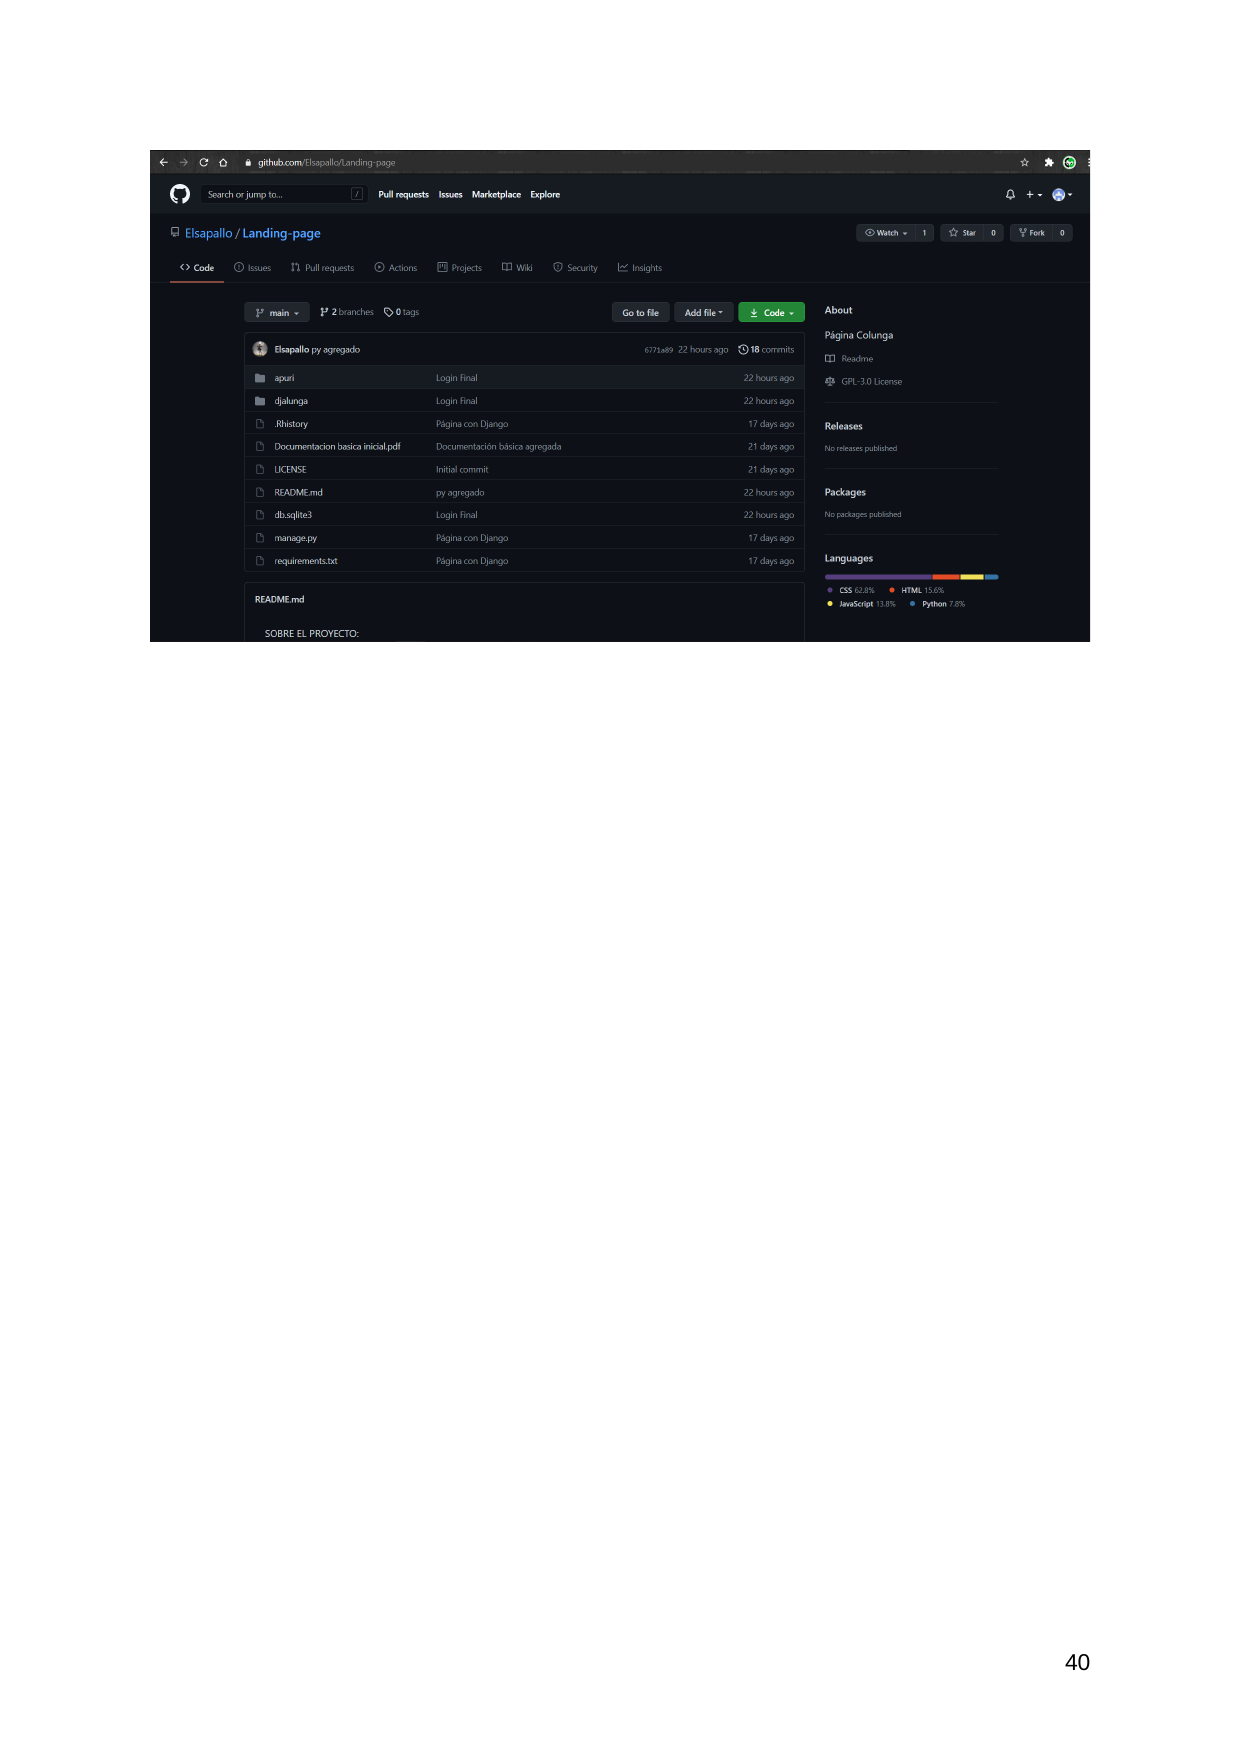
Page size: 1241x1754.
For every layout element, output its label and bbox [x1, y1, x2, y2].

picture [150, 150, 1091, 642]
